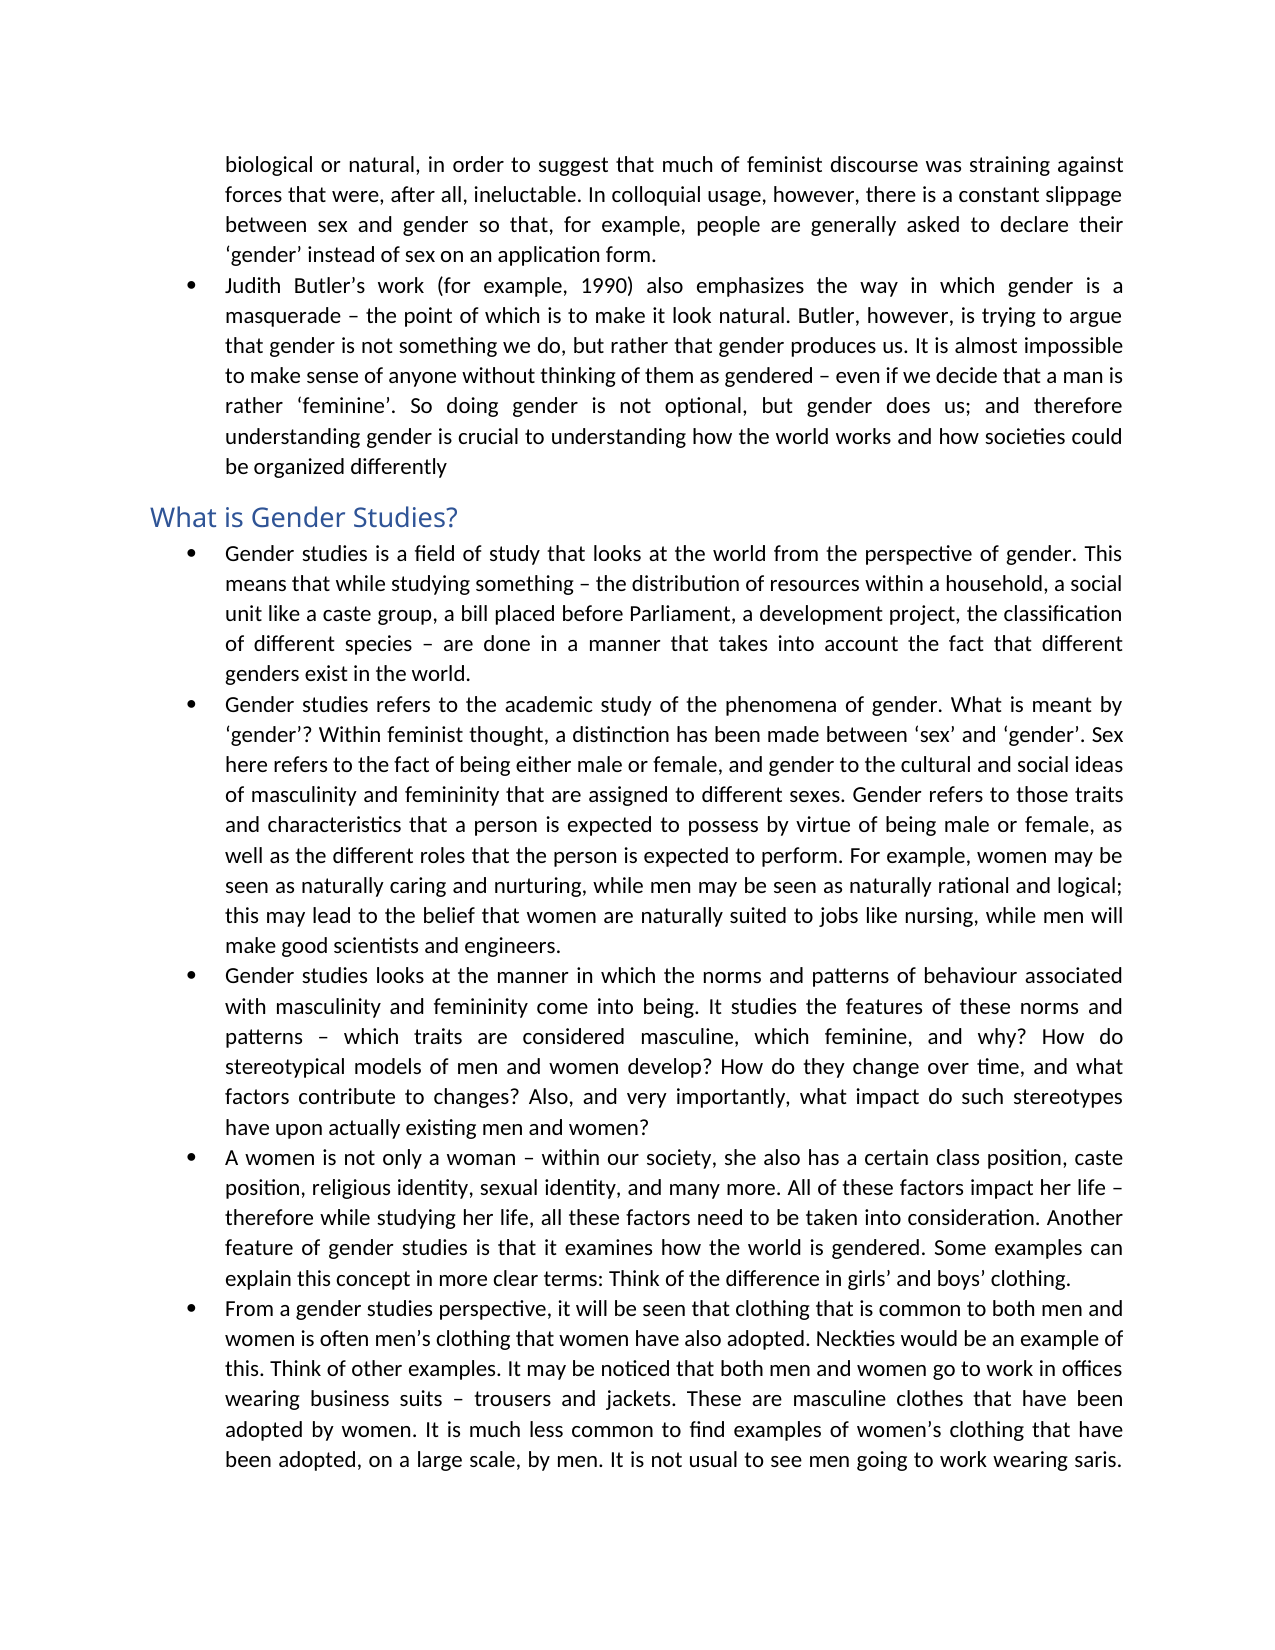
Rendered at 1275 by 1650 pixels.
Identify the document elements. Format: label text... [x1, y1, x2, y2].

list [187, 1294, 1125, 1473]
list Gender studies is a field of study that looks at the world from the perspective of gender. This means that while studying something – the distribution of resources within a household, a social unit like a caste group, a bill placed before Parliament, a development project, the classification of different species – are done in a manner that takes into account the fact that different genders exist in the world. [187, 539, 1125, 688]
list Gender studies looks at the manner in which the norms and patterns of behaviour associated with masculinity and femininity come into being. It studies the features of these norms and patterns – which traits are considered masculine, which feminine, and why? How do stereotypical models of men and women develop? How do they change over time, and what factors contribute to changes? Also, and very importantly, what impact do such stereotypes have upon actually existing men and women? [187, 962, 1125, 1141]
subtitle What is Gender Studies? [150, 499, 1125, 536]
list A women is not only a woman – within our society, she also has a certain class position, caste position, religious identity, sexual identity, and many more. All of these factors impact her life – therefore while studying her life, all these factors need to be taken into consideration. Another feature of gender studies is that it examines how the world is gendered. Some examples can explain this concept in more clear terms: Think of the difference in girls’ and boys’ clothing. [187, 1143, 1125, 1292]
list Gender studies refers to the academic study of the phenomena of gender. What is meant by ‘gender’? Within feminist thought, a distinction has been made between ‘sex’ and ‘gender’. Sex here refers to the fact of being either male or female, and gender to the cultural and social ideas of masculinity and femininity that are assigned to different sexes. Gender refers to those traits and characteristics that a person is expected to possess by virtue of being male or female, as well as the different roles that the person is expected to perform. For example, women may be seen as naturally caring and nurturing, while men may be seen as naturally rational and logical; this may lead to the belief that women are naturally suited to jobs like nursing, while men will make good scientists and engineers. [187, 690, 1125, 959]
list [187, 150, 1125, 269]
list Judith Butler’s work (for example, 1990) also emphasizes the way in which gender is a masquerade – the point of which is to make it look natural. Butler, however, is trying to argue that gender is not something we do, but rather that gender produces us. It is almost impossible to make sense of anyone without thinking of them as gendered – even if we decide that a man is rather ‘feminine’. So doing gender is not optional, but gender does us; and therefore understanding gender is crucial to understanding how the world works and how societies could be organized differently [187, 271, 1125, 480]
